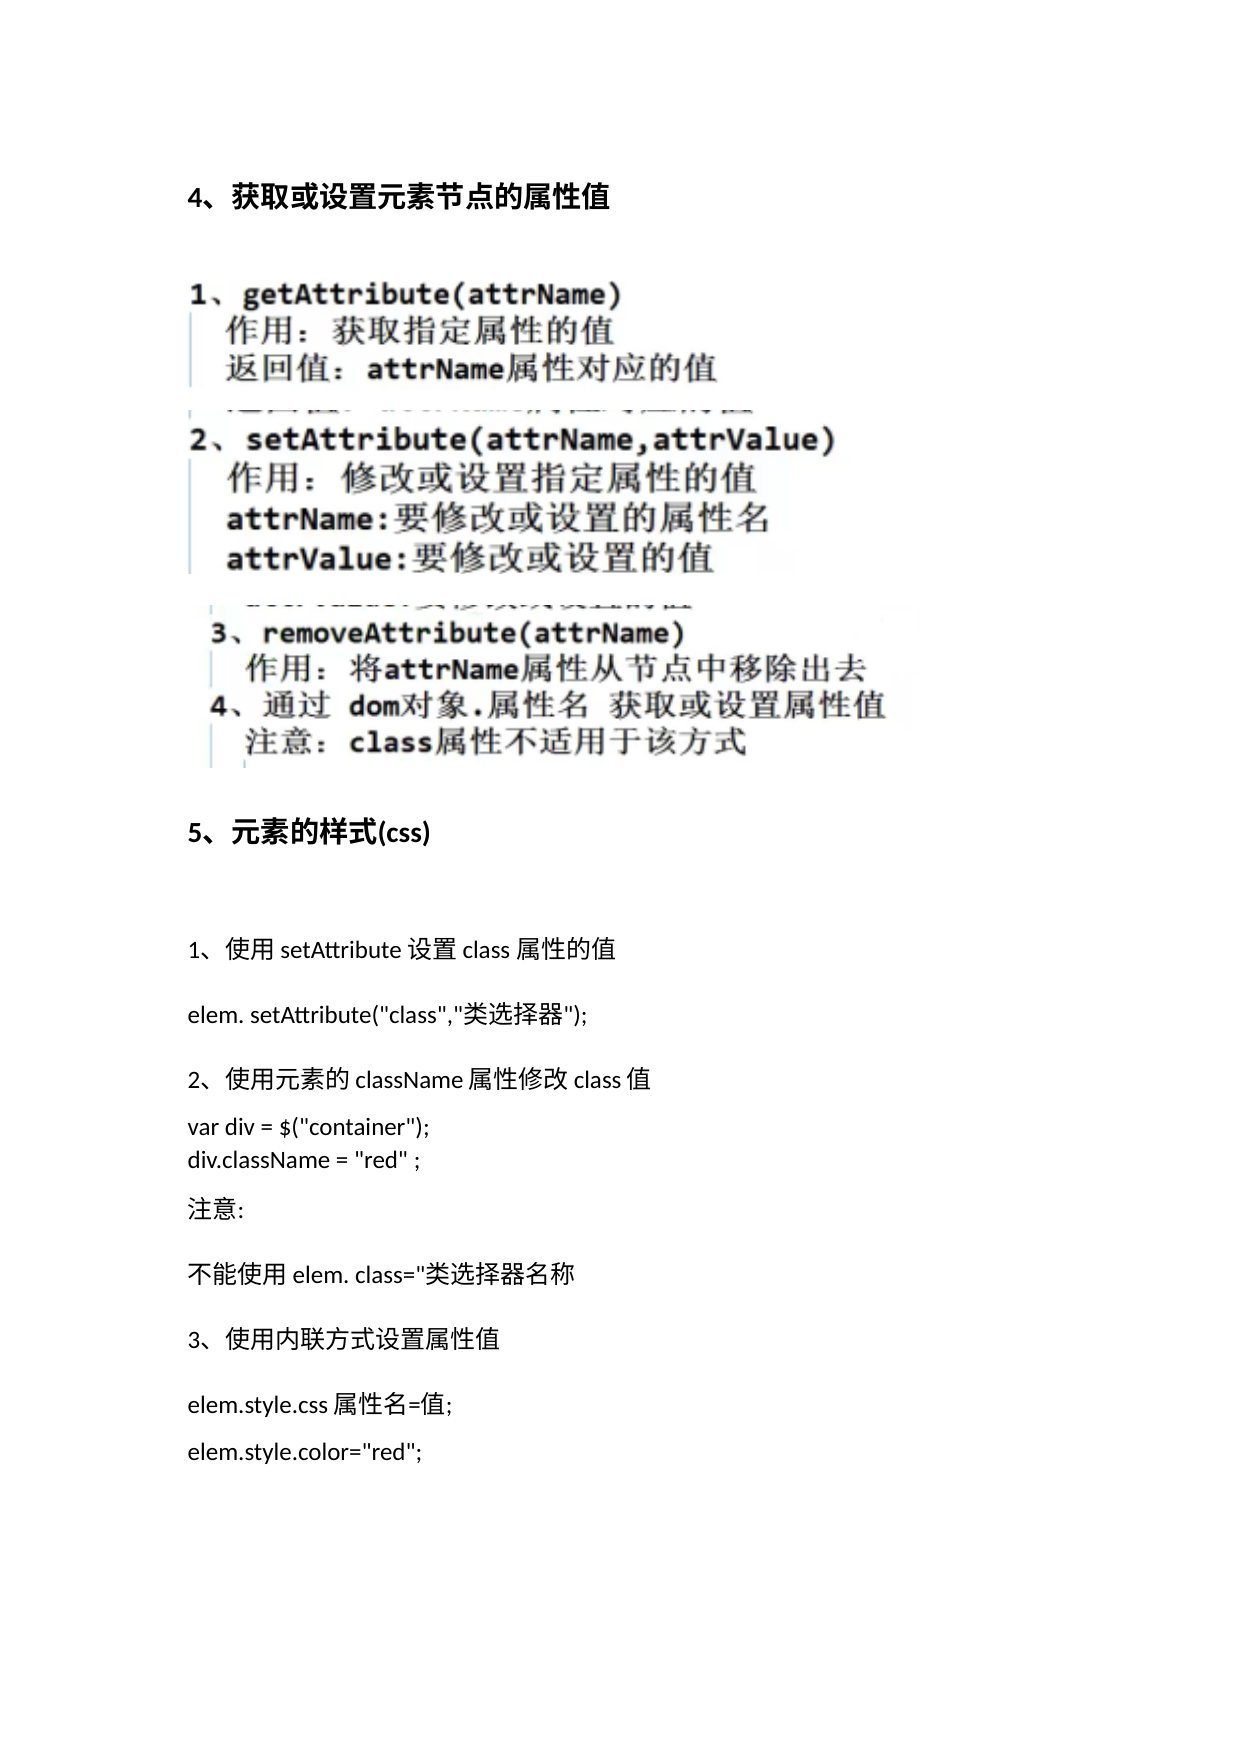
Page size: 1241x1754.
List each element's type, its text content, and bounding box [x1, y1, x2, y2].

text 注意: [187, 1176, 1053, 1241]
text elem. setAttribute("class","类选择器"); [187, 981, 1053, 1046]
text elem.style.color="red"; [187, 1436, 1053, 1468]
text var div = $("container"); [187, 1111, 1053, 1143]
picture [187, 605, 921, 768]
picture [187, 410, 929, 574]
text 1、使用setAttribute 设置class 属性的值 [187, 916, 1053, 981]
text 2、使用元素的className属性修改class值 [187, 1046, 1053, 1111]
text div.className = "red" ; [187, 1143, 1053, 1176]
subtitle 5、元素的样式(css) [187, 797, 1053, 862]
text 3、使用内联方式设置属性值 [187, 1306, 1053, 1371]
text elem.style.css属性名=值; [187, 1371, 1053, 1436]
subtitle 4、获取或设置元素节点的属性值 [187, 162, 1053, 227]
text 不能使用elem. class="类选择器名称 [187, 1241, 1053, 1306]
picture [187, 280, 841, 390]
